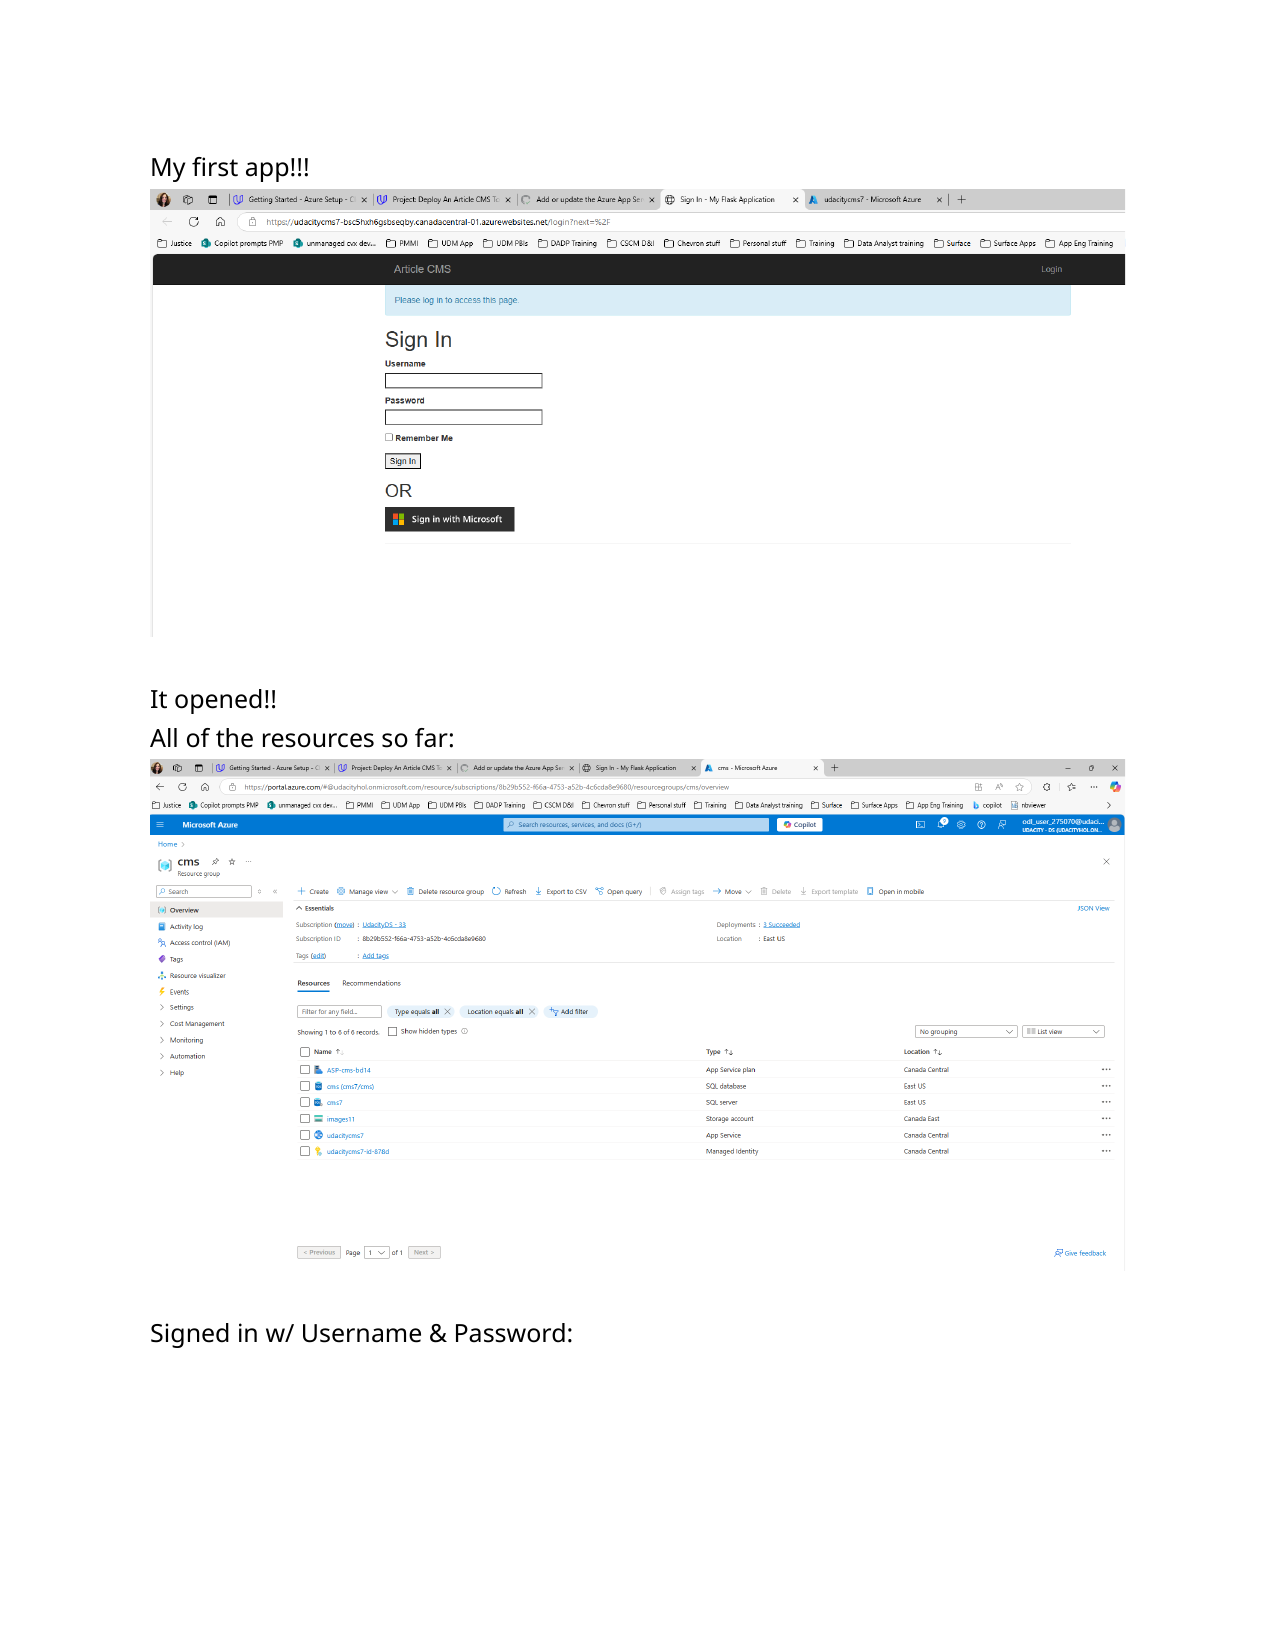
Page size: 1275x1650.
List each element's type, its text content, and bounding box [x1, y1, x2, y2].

text My first app!!! [150, 150, 1125, 184]
text It opened!! [150, 681, 1125, 715]
text All of the resources so far: [150, 720, 1125, 754]
picture [150, 759, 1125, 1271]
text Signed in w/ Username & Password: [150, 1315, 1125, 1349]
picture [150, 189, 1125, 637]
